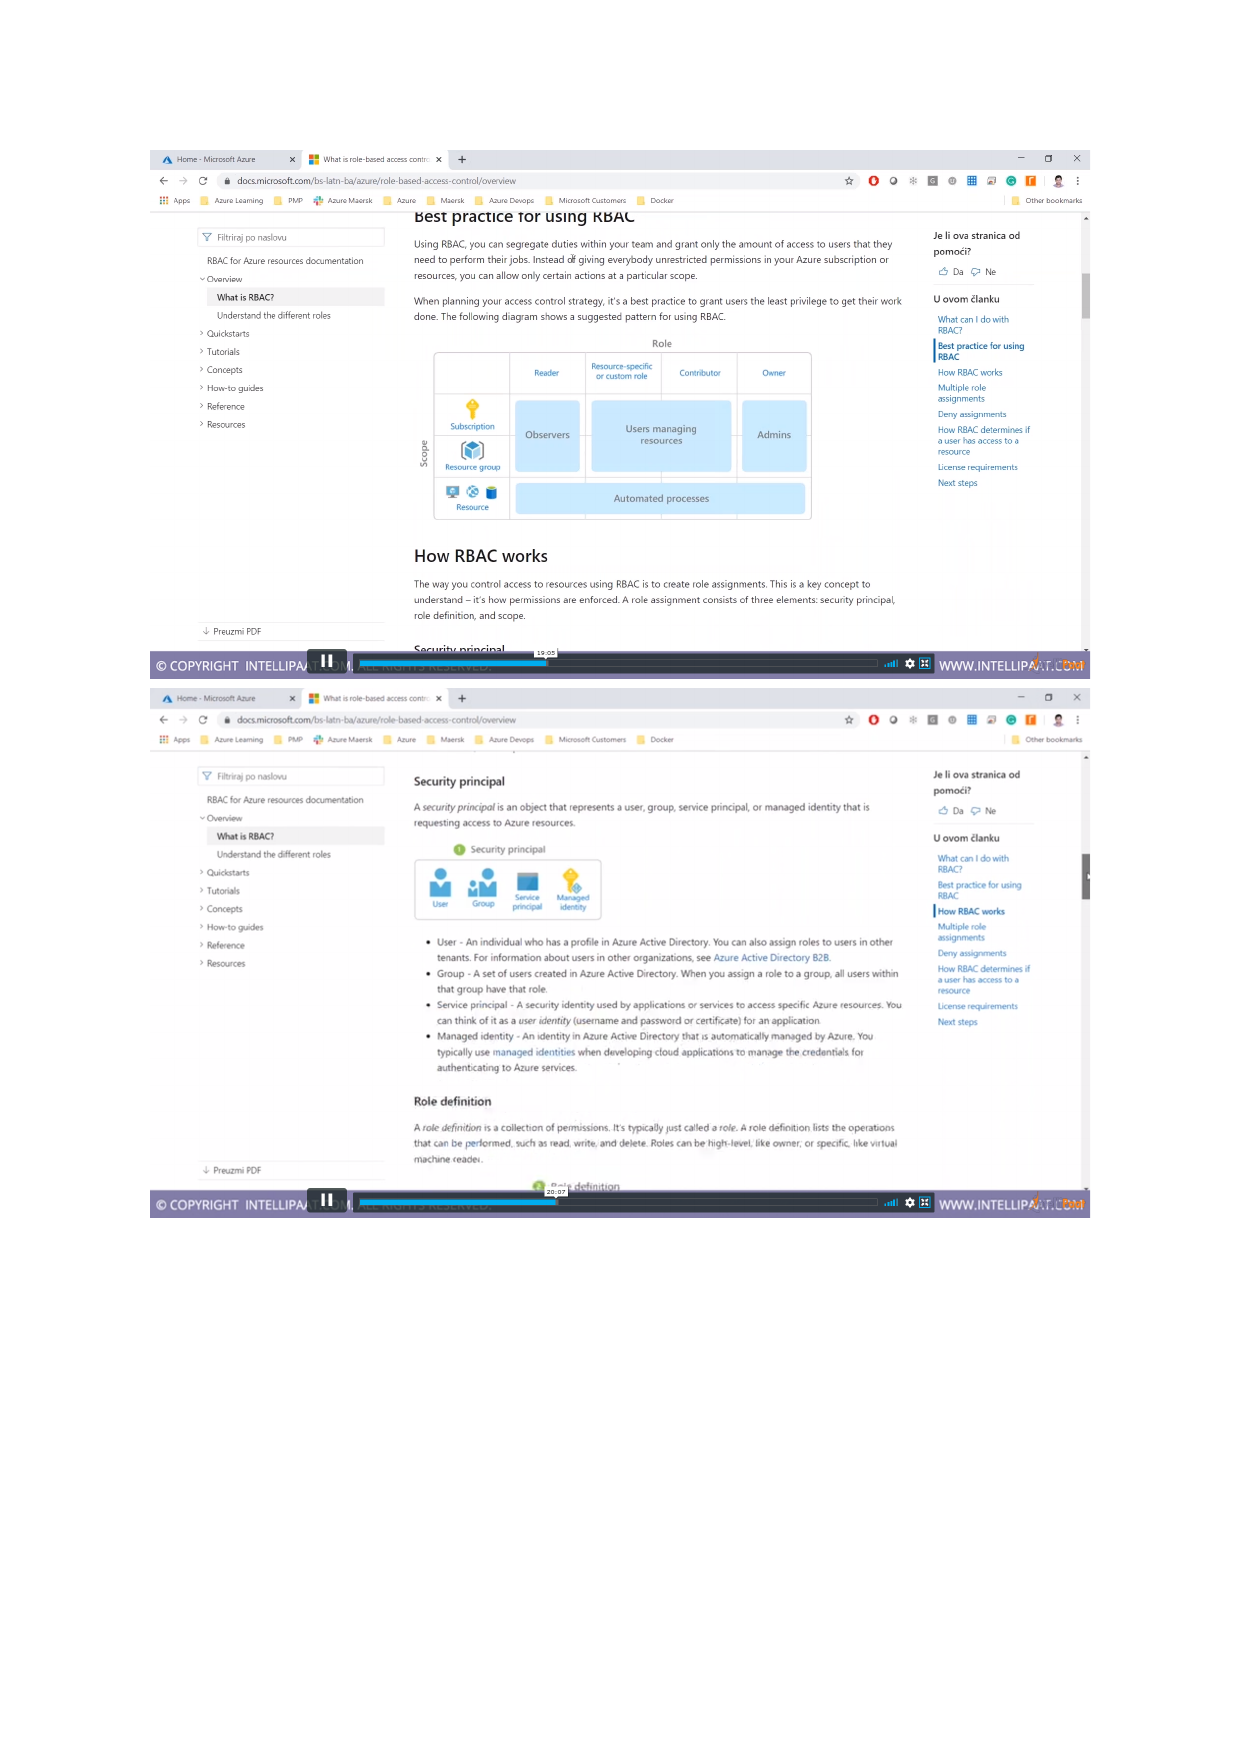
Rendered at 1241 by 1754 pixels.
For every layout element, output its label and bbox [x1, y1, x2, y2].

picture [150, 688, 1091, 1218]
picture [150, 150, 1091, 679]
